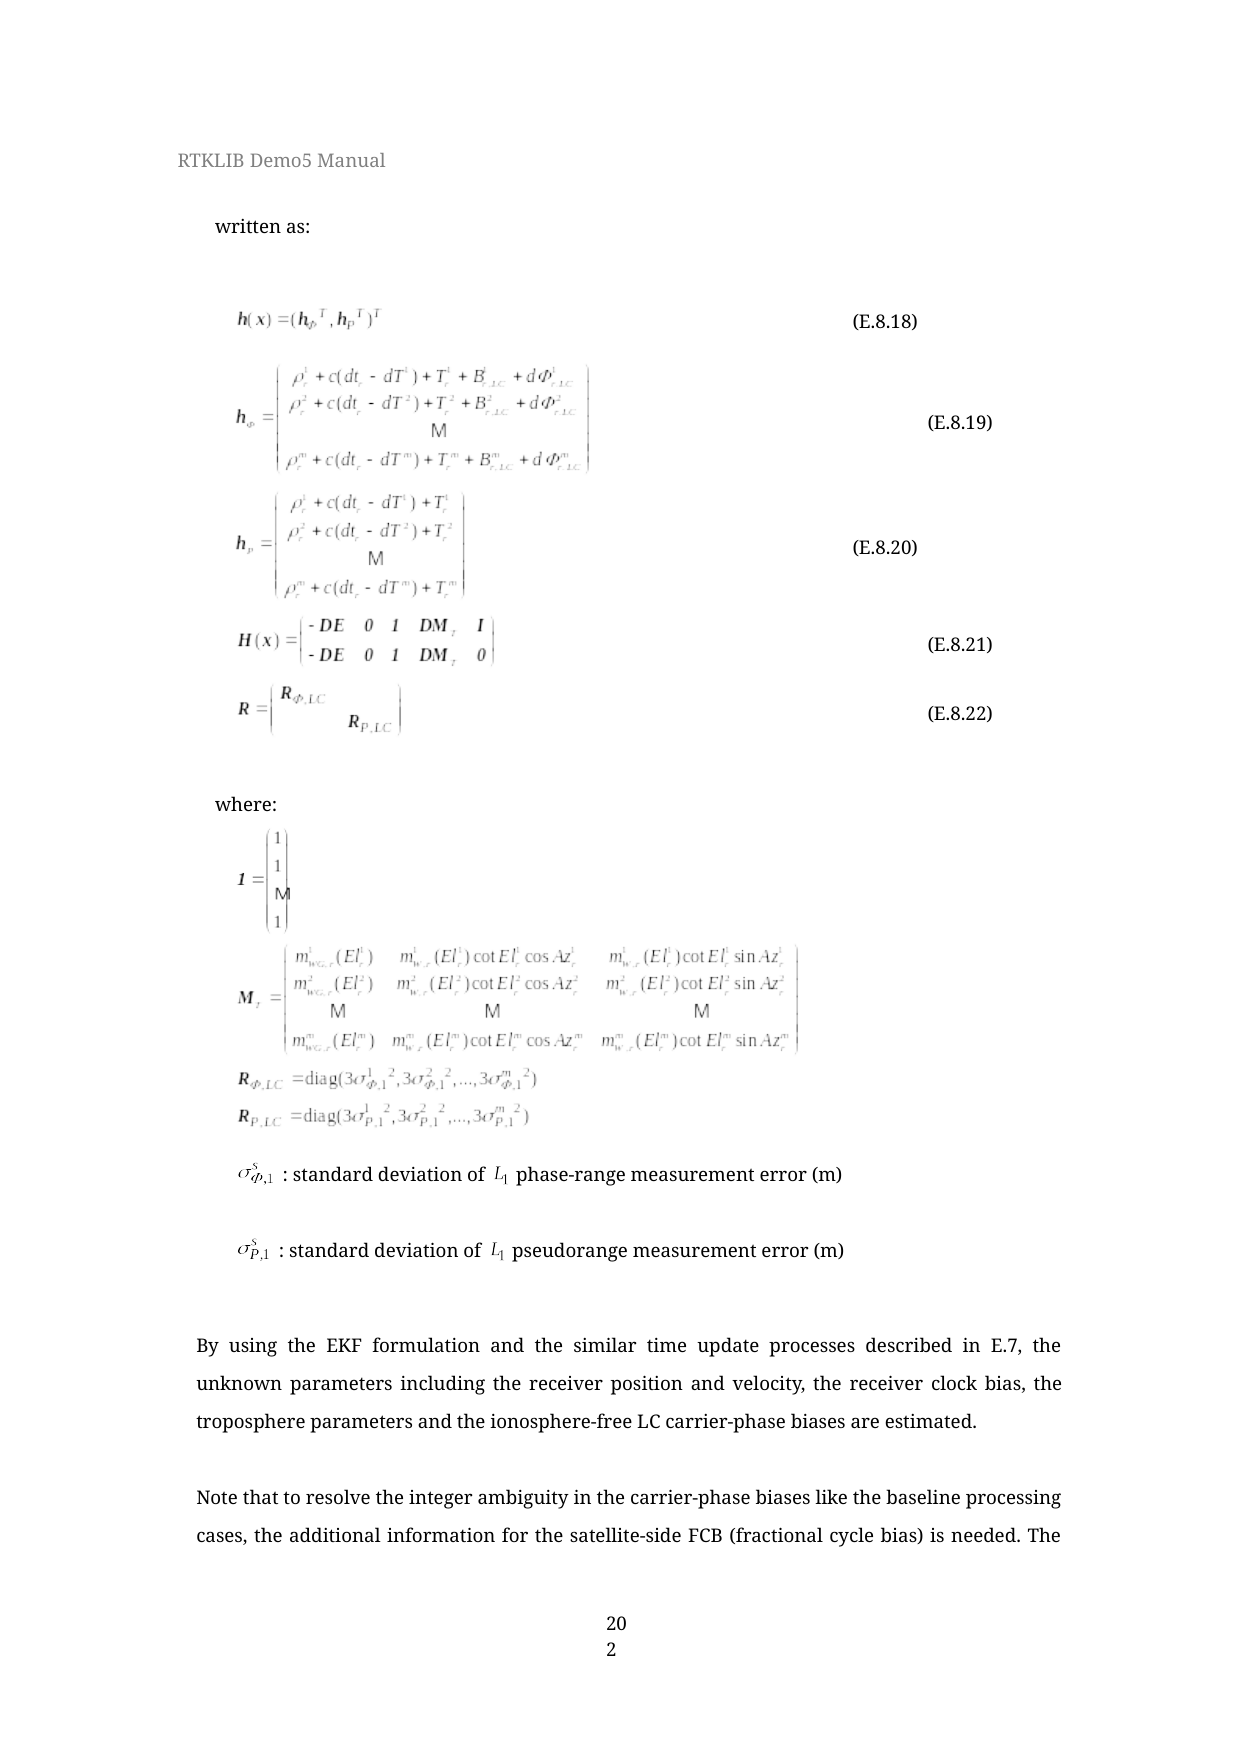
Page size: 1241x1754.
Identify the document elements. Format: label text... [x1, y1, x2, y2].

text : standard deviation of pseudorange measurement error (m) [233, 1212, 1063, 1288]
list (E.8.19) [233, 359, 1063, 485]
list where: [215, 786, 1063, 823]
text By using the EKF formulation and the similar time update processes described in E.7, the unknown parameters including the receiver position and velocity, the receiver clock bias, the troposphere parameters and the ionosphere-free LC carrier-phase biases are estimated. [196, 1326, 1063, 1440]
text (E.8.18) [233, 283, 1063, 359]
text (E.8.22) [233, 678, 1063, 747]
list (E.8.21) [233, 610, 1063, 678]
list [215, 207, 1063, 245]
text : standard deviation of phase-range measurement error (m) [233, 1136, 1063, 1212]
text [196, 1478, 1063, 1554]
list (E.8.20) [233, 485, 1063, 610]
